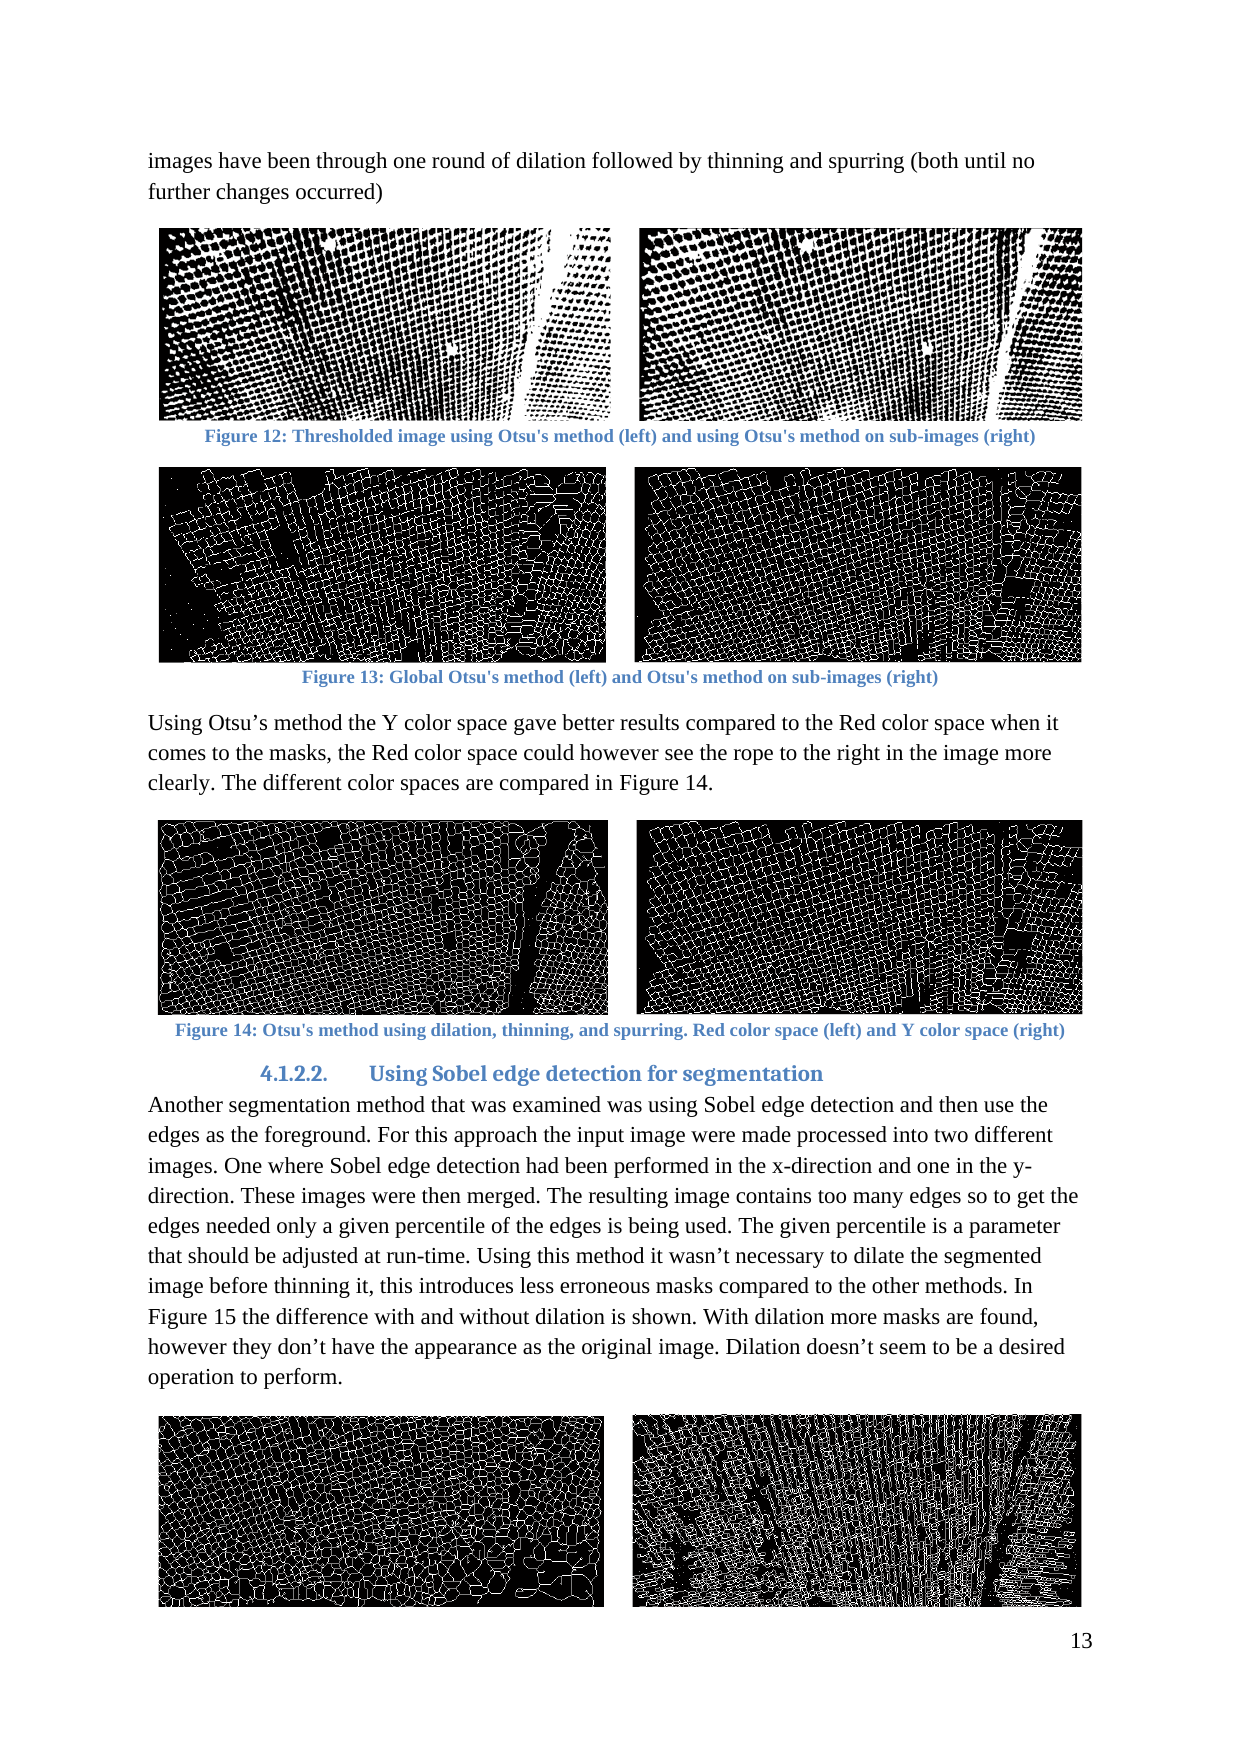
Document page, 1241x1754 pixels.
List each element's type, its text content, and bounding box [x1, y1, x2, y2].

picture [636, 820, 1083, 1015]
text Using Otsu’s method the Y color space gave better results compared to the Red color space when it comes to the masks, the Red color space could however see the rope to the right in the image more clearly. The different color spaces are compared in Figure 14. [148, 708, 1093, 795]
subtitle Using Sobel edge detection for segmentation [260, 1061, 1093, 1087]
text Figure 13: Global Otsu's method (left) and Otsu's method on sub-images (right) [148, 666, 1093, 688]
text Figure 12: Thresholded image using Otsu's method (left) and using Otsu's method on sub-images (right) [148, 425, 1093, 446]
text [148, 148, 1093, 204]
text Another segmentation method that was examined was using Sobel edge detection and then use the edges as the foreground. For this approach the input image were made processed into two different images. One where Sobel edge detection had been performed in the x-direction and one in the y-direction. These images were then merged. The resulting image contains too many edges so to get the edges needed only a given percentile of the edges is being used. The given percentile is a parameter that should be adjusted at run-time. Using this method it wasn’t necessary to dilate the segmented image before thinning it, this introduces less erroneous masks compared to the other methods. In Figure 15 the difference with and without dilation is shown. With dilation more masks are found, however they don’t have the appearance as the original image. Dilation doesn’t seem to be a desired operation to perform. [148, 1091, 1093, 1389]
picture [158, 467, 606, 663]
picture [158, 228, 611, 421]
picture [158, 1416, 604, 1607]
picture [632, 1414, 1082, 1607]
picture [634, 467, 1082, 663]
picture [639, 228, 1083, 421]
text Figure 14: Otsu's method using dilation, thinning, and spurring. Red color space (left) and Y color space (right) [148, 1019, 1093, 1040]
picture [157, 820, 608, 1015]
